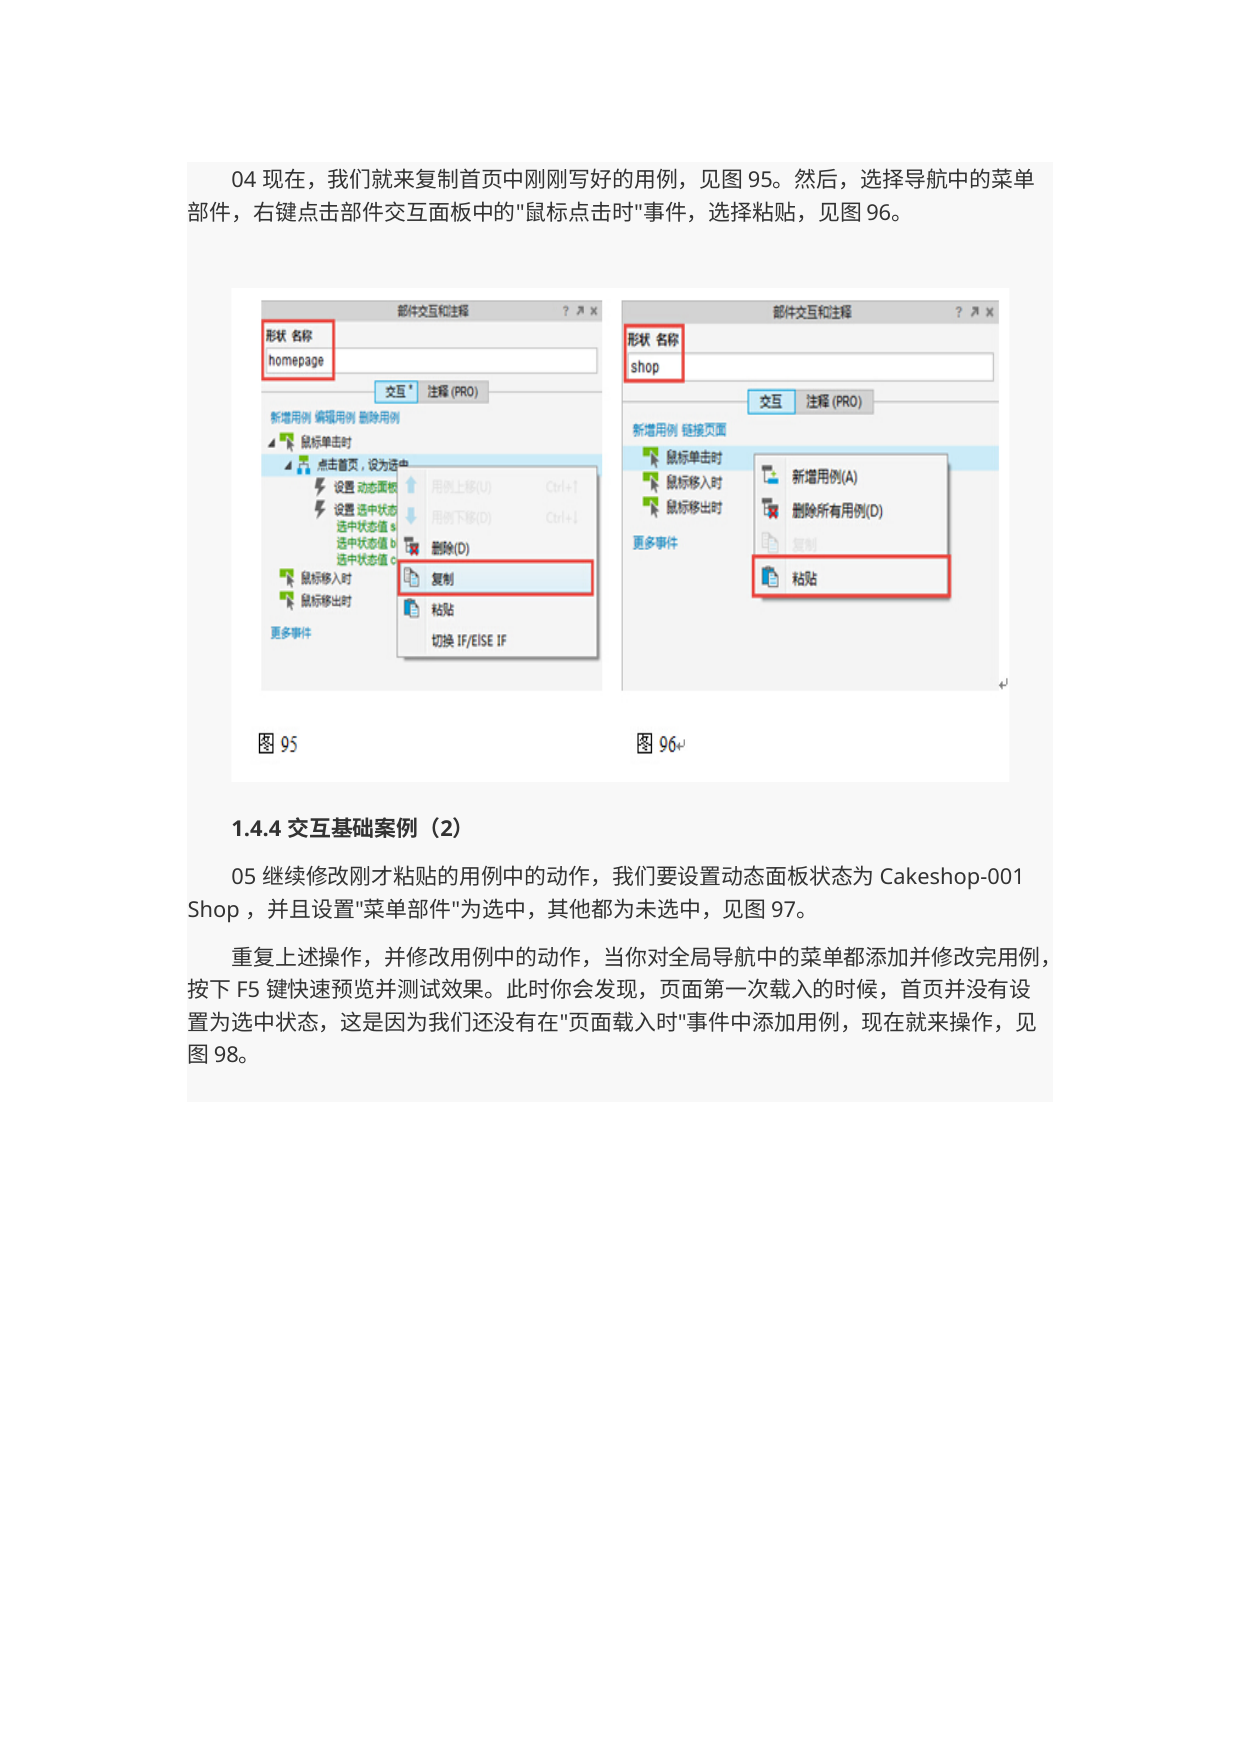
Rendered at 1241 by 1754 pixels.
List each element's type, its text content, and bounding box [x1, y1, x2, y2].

text 04 现在，我们就来复制首页中刚刚写好的用例，见图95。然后，选择导航中的菜单部件，右键点击部件交互面板中的"鼠标点击时"事件，选择粘贴，见图96。 [187, 162, 1053, 259]
text 1.4.4 交互基础案例（2） [187, 811, 1053, 843]
picture [231, 288, 1010, 782]
text 重复上述操作，并修改用例中的动作，当你对全局导航中的菜单都添加并修改完用例，按下 F5 键快速预览并测试效果。此时你会发现，页面第一次载入的时候，首页并没有设置为选中状态，这是因为我们还没有在"页面载入时"事件中添加用例，现在就来操作，见图98。 [187, 939, 1053, 1102]
text 05 继续修改刚才粘贴的用例中的动作，我们要设置动态面板状态为 Cakeshop-001 Shop ，并且设置"菜单部件"为选中，其他都为未选中，见图97。 [187, 859, 1053, 924]
